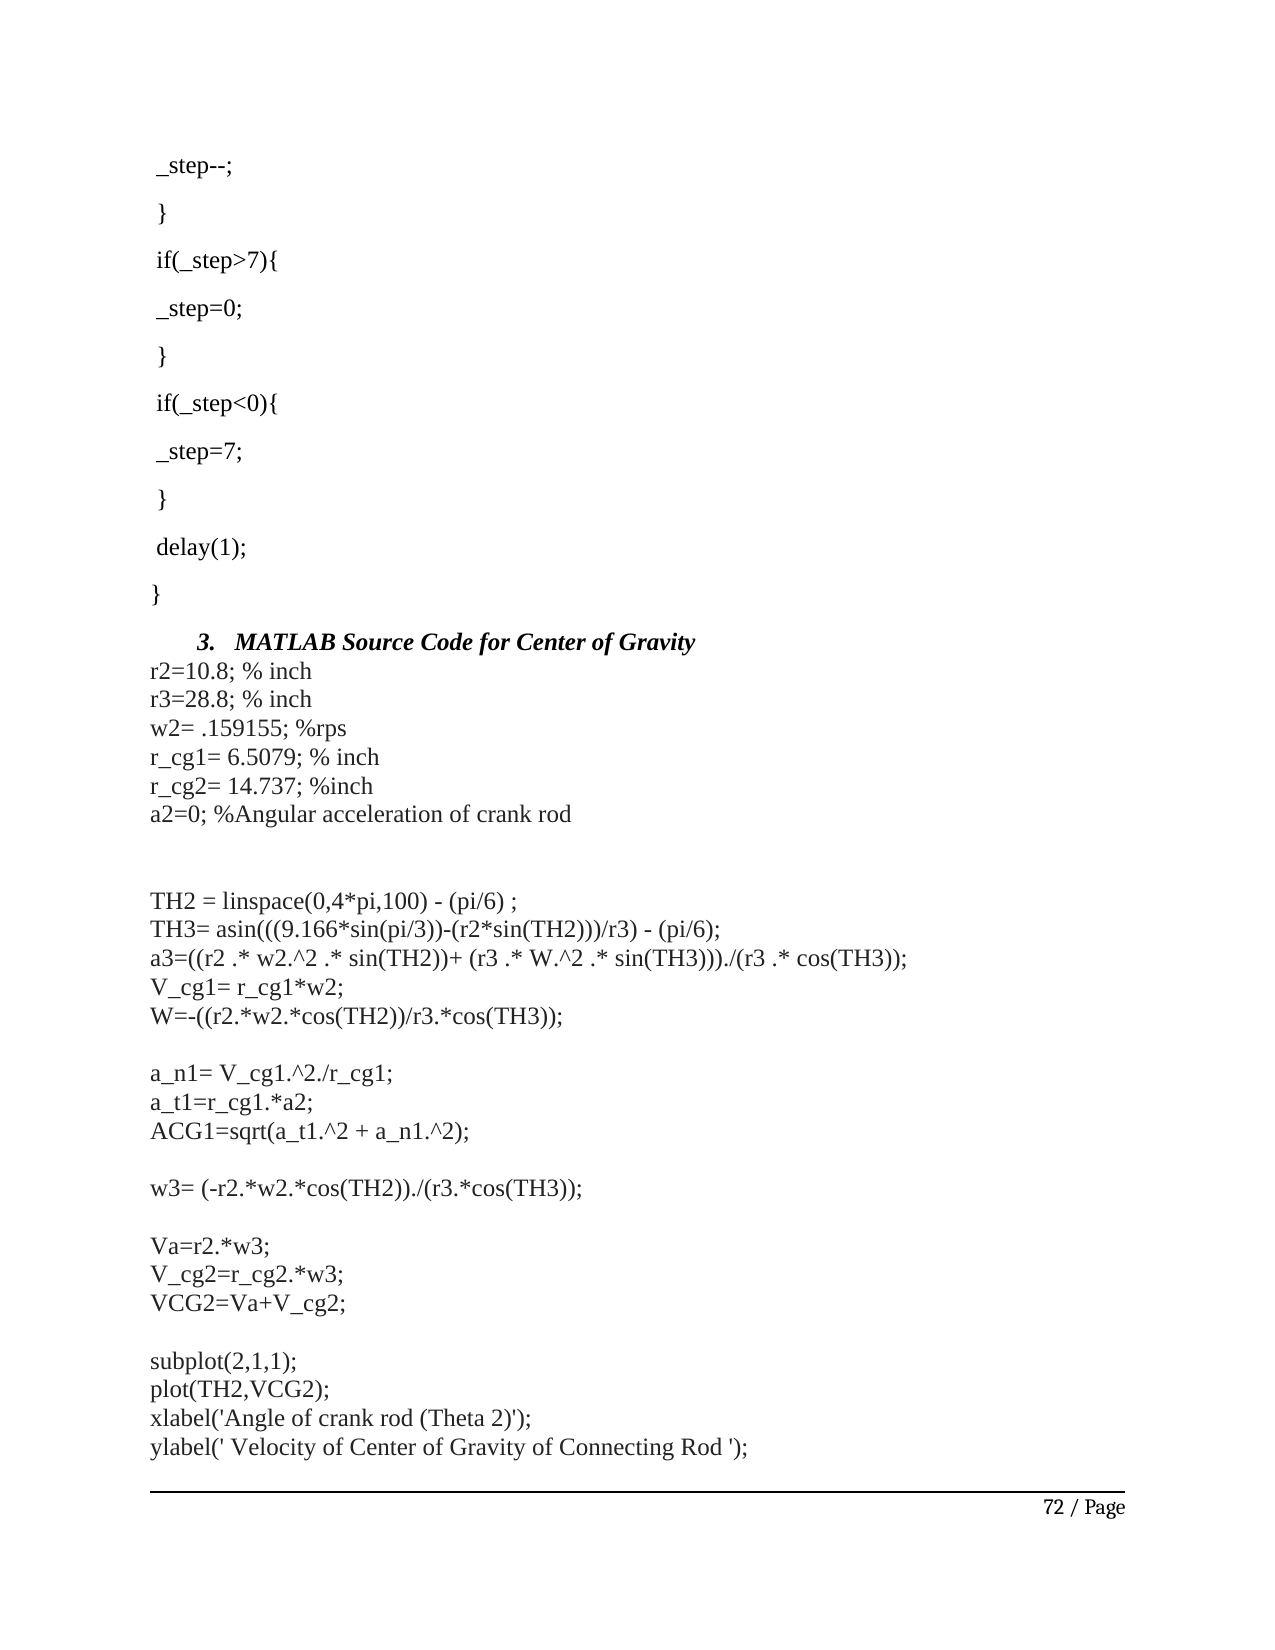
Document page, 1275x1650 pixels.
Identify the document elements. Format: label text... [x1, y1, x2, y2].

text xlabel('Angle of crank rod (Theta 2)'); [150, 1403, 1125, 1432]
text _step=7; [150, 436, 1125, 465]
text w2= .159155; %rps [150, 713, 1125, 742]
text TH2 = linspace(0,4*pi,100) - (pi/6) ; [150, 886, 1125, 914]
text _step=0; [150, 293, 1125, 322]
text w3= (-r2.*w2.*cos(TH2))./(r3.*cos(TH3)); [150, 1173, 1125, 1202]
text a_t1=r_cg1.*a2; [150, 1087, 1125, 1116]
text MATLAB Source Code for Center of Gravity [197, 627, 1125, 656]
text VCG2=Va+V_cg2; [150, 1288, 1125, 1317]
text } [150, 484, 1125, 513]
text a_n1= V_cg1.^2./r_cg1; [150, 1058, 1125, 1087]
text Va=r2.*w3; [150, 1231, 1125, 1259]
text V_cg2=r_cg2.*w3; [150, 1259, 1125, 1288]
text plot(TH2,VCG2); [150, 1374, 1125, 1403]
text r_cg2= 14.737; %inch [150, 771, 1125, 799]
text } [150, 198, 1125, 226]
text delay(1); [150, 532, 1125, 560]
text r_cg1= 6.5079; % inch [150, 742, 1125, 771]
text W=-((r2.*w2.*cos(TH2))/r3.*cos(TH3)); [150, 1001, 1125, 1029]
text _step--; [150, 150, 1125, 179]
text ylabel(' Velocity of Center of Gravity of Connecting Rod '); [150, 1432, 1125, 1461]
text r2=10.8; % inch [150, 656, 1125, 684]
text a2=0; %Angular acceleration of crank rod [150, 799, 1125, 828]
text V_cg1= r_cg1*w2; [150, 972, 1125, 1001]
text subplot(2,1,1); [150, 1346, 1125, 1374]
text a3=((r2 .* w2.^2 .* sin(TH2))+ (r3 .* W.^2 .* sin(TH3)))./(r3 .* cos(TH3)); [150, 943, 1125, 972]
text r3=28.8; % inch [150, 684, 1125, 713]
text if(_step<0){ [150, 388, 1125, 417]
text } [150, 579, 1125, 608]
text } [150, 341, 1125, 369]
text TH3= asin(((9.166*sin(pi/3))-(r2*sin(TH2)))/r3) - (pi/6); [150, 914, 1125, 943]
text ACG1=sqrt(a_t1.^2 + a_n1.^2); [150, 1116, 1125, 1144]
text if(_step>7){ [150, 245, 1125, 274]
